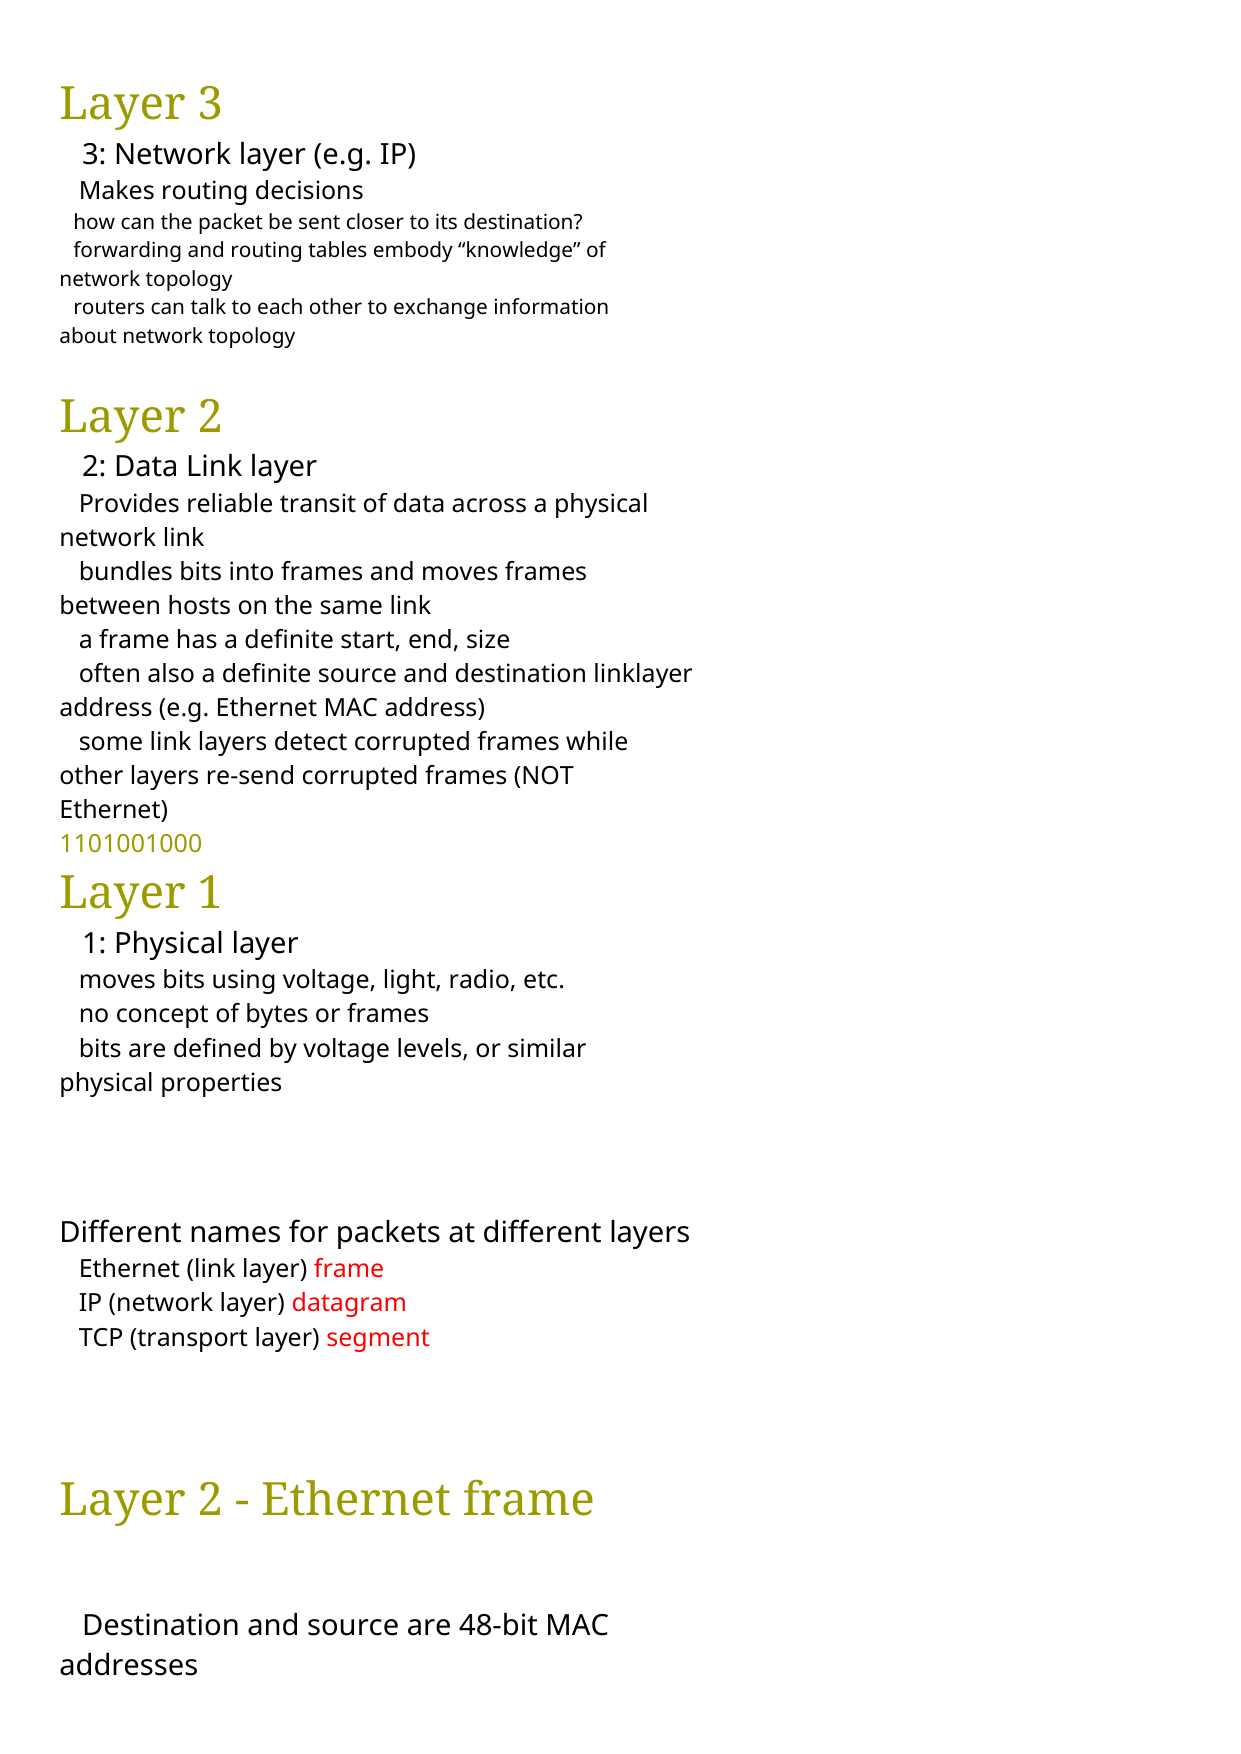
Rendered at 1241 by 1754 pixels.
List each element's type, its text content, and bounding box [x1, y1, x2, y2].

text 􀂄 bundles bits into frames and moves frames [59, 553, 1193, 587]
text 􀂄 some link layers detect corrupted frames while [59, 724, 1193, 758]
text 􀂇 3: Network layer (e.g. IP) [59, 133, 1193, 173]
text 􀂄 Ethernet (link layer) frame [59, 1251, 1193, 1285]
text Layer 2 - Ethernet frame [59, 1466, 1193, 1529]
text Layer 2 [59, 383, 1193, 446]
text 􀂇 Destination and source are 48-bit MAC [59, 1604, 1193, 1644]
text 􀂄 TCP (transport layer) segment [59, 1319, 1193, 1353]
text 􀂇 how can the packet be sent closer to its destination? [59, 207, 1193, 235]
text 􀂄 often also a definite source and destination linklayer [59, 656, 1193, 690]
text Ethernet) [59, 792, 1193, 826]
text 􀂄 moves bits using voltage, light, radio, etc. [59, 962, 1193, 996]
text physical properties [59, 1064, 1193, 1098]
text 􀂇 routers can talk to each other to exchange information [59, 292, 1193, 321]
text Layer 1 [59, 860, 1193, 922]
text network topology [59, 264, 1193, 292]
text 􀂇 1: Physical layer [59, 922, 1193, 962]
text Layer 3 [59, 71, 1193, 133]
text Different names for packets at different layers [59, 1211, 1193, 1251]
text 􀂄 no concept of bytes or frames [59, 996, 1193, 1030]
text 􀂄 Provides reliable transit of data across a physical [59, 485, 1193, 519]
text network link [59, 519, 1193, 553]
text other layers re-send corrupted frames (NOT [59, 758, 1193, 792]
text 􀂄 a frame has a definite start, end, size [59, 622, 1193, 656]
text address (e.g. Ethernet MAC address) [59, 690, 1193, 724]
text 􀂄 bits are defined by voltage levels, or similar [59, 1030, 1193, 1064]
text 􀂄 Makes routing decisions [59, 173, 1193, 207]
text 􀂇 forwarding and routing tables embody “knowledge” of [59, 235, 1193, 264]
text 1101001000 [59, 826, 1193, 860]
text addresses [59, 1644, 1193, 1684]
text 􀂄 IP (network layer) datagram [59, 1285, 1193, 1319]
text about network topology [59, 321, 1193, 349]
text between hosts on the same link [59, 587, 1193, 622]
text 􀂇 2: Data Link layer [59, 446, 1193, 485]
